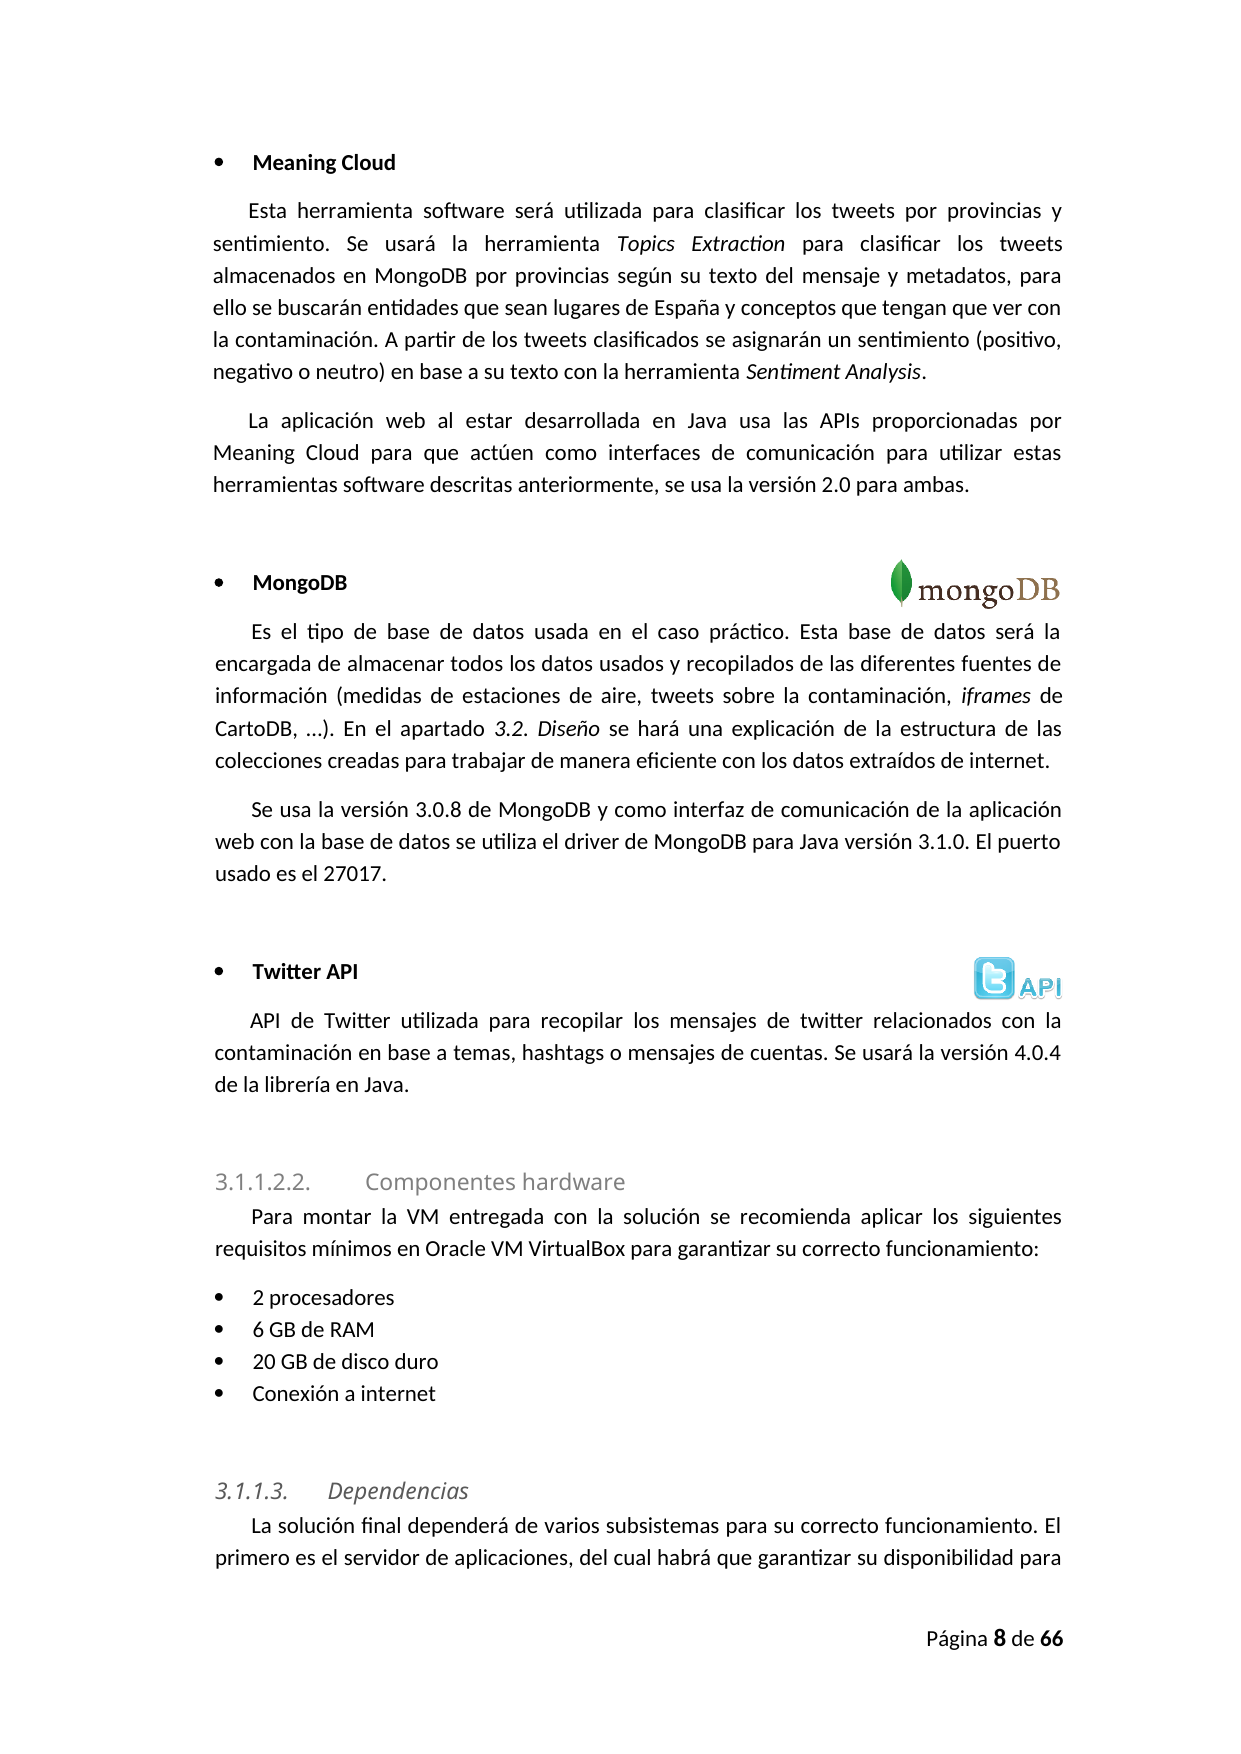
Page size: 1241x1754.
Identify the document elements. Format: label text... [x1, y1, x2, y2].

text Para montar la VM entregada con la solución se recomienda aplicar los siguientes requisitos mínimos en Oracle VM VirtualBox para garantizar su correcto funcionamiento: [215, 1202, 1063, 1262]
subtitle Componentes hardware [215, 1166, 1063, 1197]
text API de Twitter utilizada para recopilar los mensajes de twitter relacionados con la contaminación en base a temas, hashtags o mensajes de cuentas. Se usará la versión 4.0.4 de la librería en Java. [214, 1006, 1063, 1098]
subtitle Dependencias [215, 1475, 1063, 1506]
picture [972, 957, 1065, 1001]
list Twitter API [215, 957, 1063, 985]
list MongoDB [215, 568, 1063, 596]
text La aplicación web al estar desarrollada en Java usa las APIs proporcionadas por Meaning Cloud para que actúen como interfaces de comunicación para utilizar estas herramientas software descritas anteriormente, se usa la versión 2.0 para ambas. [213, 406, 1063, 499]
list Conexión a internet [215, 1379, 1063, 1407]
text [215, 1511, 1063, 1571]
list 20 GB de disco duro [215, 1347, 1063, 1375]
picture [887, 559, 1064, 609]
text Se usa la versión 3.0.8 de MongoDB y como interfaz de comunicación de la aplicación web con la base de datos se utiliza el driver de MongoDB para Java versión 3.1.0. El puerto usado es el 27017. [215, 795, 1063, 887]
list Meaning Cloud [215, 148, 1063, 176]
list 2 procesadores [215, 1283, 1063, 1311]
text Es el tipo de base de datos usada en el caso práctico. Esta base de datos será la encargada de almacenar todos los datos usados y recopilados de las diferentes fuentes de información (medidas de estaciones de aire, tweets sobre la contaminación, iframes de CartoDB, …). En el apartado 3.2. Diseño se hará una explicación de la estructura de las colecciones creadas para trabajar de manera eficiente con los datos extraídos de internet. [215, 617, 1063, 774]
list 6 GB de RAM [215, 1315, 1063, 1343]
text Esta herramienta software será utilizada para clasificar los tweets por provincias y sentimiento. Se usará la herramienta Topics Extraction para clasificar los tweets almacenados en MongoDB por provincias según su texto del mensaje y metadatos, para ello se buscarán entidades que sean lugares de España y conceptos que tengan que ver con la contaminación. A partir de los tweets clasificados se asignarán un sentimiento (positivo, negativo o neutro) en base a su texto con la herramienta Sentiment Analysis. [213, 196, 1063, 385]
